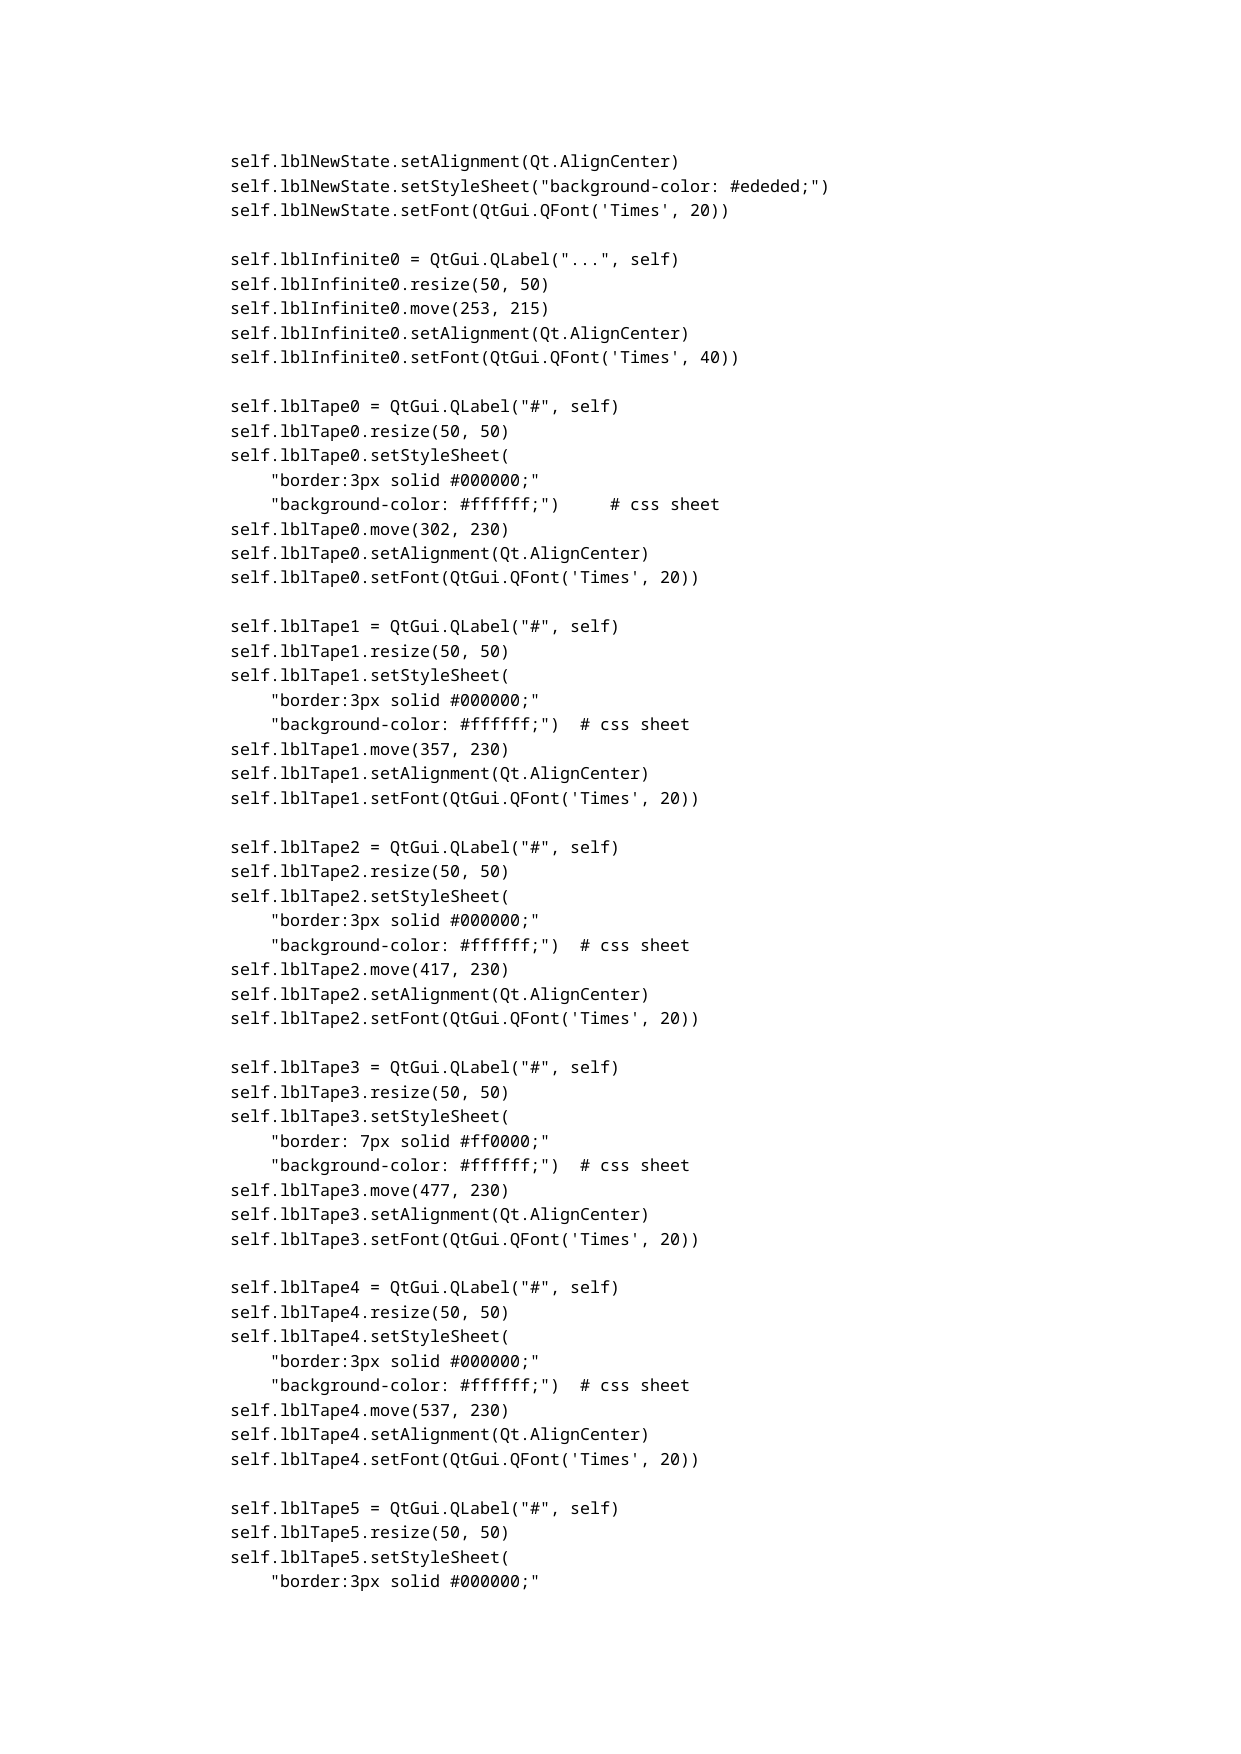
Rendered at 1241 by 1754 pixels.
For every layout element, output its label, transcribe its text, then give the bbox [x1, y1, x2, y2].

text "border: 7px solid #ff0000;" [150, 1129, 1090, 1152]
text self.lblInfinite0.resize(50, 50) [150, 272, 1090, 295]
text "border:3px solid #000000;" [150, 909, 1090, 932]
text self.lblTape3.resize(50, 50) [150, 1080, 1090, 1103]
text self.lblTape0.move(302, 230) [150, 517, 1090, 540]
text self.lblTape2.setAlignment(Qt.AlignCenter) [150, 982, 1090, 1005]
text self.lblTape1.setFont(QtGui.QFont('Times', 20)) [150, 786, 1090, 809]
text self.lblTape0.setFont(QtGui.QFont('Times', 20)) [150, 566, 1090, 589]
text "border:3px solid #000000;" [150, 1570, 1090, 1592]
text "border:3px solid #000000;" [150, 688, 1090, 711]
text "border:3px solid #000000;" [150, 1349, 1090, 1372]
text self.lblInfinite0.setFont(QtGui.QFont('Times', 40)) [150, 346, 1090, 368]
text "background-color: #ffffff;") # css sheet [150, 933, 1090, 956]
text self.lblNewState.setStyleSheet("background-color: #ededed;") [150, 174, 1090, 197]
text self.lblTape2 = QtGui.QLabel("#", self) [150, 835, 1090, 858]
text self.lblTape1.setAlignment(Qt.AlignCenter) [150, 762, 1090, 785]
text self.lblTape5 = QtGui.QLabel("#", self) [150, 1496, 1090, 1519]
text self.lblTape3.setAlignment(Qt.AlignCenter) [150, 1203, 1090, 1225]
text self.lblInfinite0.move(253, 215) [150, 297, 1090, 319]
text self.lblTape3.setFont(QtGui.QFont('Times', 20)) [150, 1227, 1090, 1250]
text "background-color: #ffffff;") # css sheet [150, 1374, 1090, 1397]
text self.lblTape0.setStyleSheet( [150, 444, 1090, 466]
text self.lblTape4.move(537, 230) [150, 1398, 1090, 1421]
text self.lblNewState.setAlignment(Qt.AlignCenter) [150, 150, 1090, 173]
text self.lblInfinite0.setAlignment(Qt.AlignCenter) [150, 321, 1090, 344]
text self.lblTape1 = QtGui.QLabel("#", self) [150, 615, 1090, 638]
text self.lblTape0 = QtGui.QLabel("#", self) [150, 395, 1090, 417]
text self.lblTape4.setStyleSheet( [150, 1325, 1090, 1348]
text self.lblTape4.resize(50, 50) [150, 1301, 1090, 1323]
text self.lblTape1.resize(50, 50) [150, 639, 1090, 662]
text self.lblTape1.setStyleSheet( [150, 664, 1090, 687]
text self.lblTape5.setStyleSheet( [150, 1545, 1090, 1568]
text self.lblTape4 = QtGui.QLabel("#", self) [150, 1276, 1090, 1299]
text self.lblNewState.setFont(QtGui.QFont('Times', 20)) [150, 199, 1090, 222]
text "border:3px solid #000000;" [150, 468, 1090, 491]
text self.lblTape5.resize(50, 50) [150, 1521, 1090, 1543]
text self.lblTape4.setAlignment(Qt.AlignCenter) [150, 1423, 1090, 1446]
text self.lblInfinite0 = QtGui.QLabel("...", self) [150, 248, 1090, 271]
text self.lblTape2.setStyleSheet( [150, 884, 1090, 907]
text "background-color: #ffffff;") # css sheet [150, 1154, 1090, 1176]
text self.lblTape2.move(417, 230) [150, 958, 1090, 981]
text self.lblTape3.setStyleSheet( [150, 1105, 1090, 1127]
text self.lblTape2.setFont(QtGui.QFont('Times', 20)) [150, 1007, 1090, 1029]
text self.lblTape4.setFont(QtGui.QFont('Times', 20)) [150, 1447, 1090, 1470]
text self.lblTape0.setAlignment(Qt.AlignCenter) [150, 542, 1090, 564]
text self.lblTape1.move(357, 230) [150, 737, 1090, 760]
text self.lblTape2.resize(50, 50) [150, 860, 1090, 883]
text "background-color: #ffffff;") # css sheet [150, 493, 1090, 515]
text self.lblTape3 = QtGui.QLabel("#", self) [150, 1056, 1090, 1078]
text "background-color: #ffffff;") # css sheet [150, 713, 1090, 736]
text self.lblTape3.move(477, 230) [150, 1178, 1090, 1201]
text self.lblTape0.resize(50, 50) [150, 419, 1090, 442]
